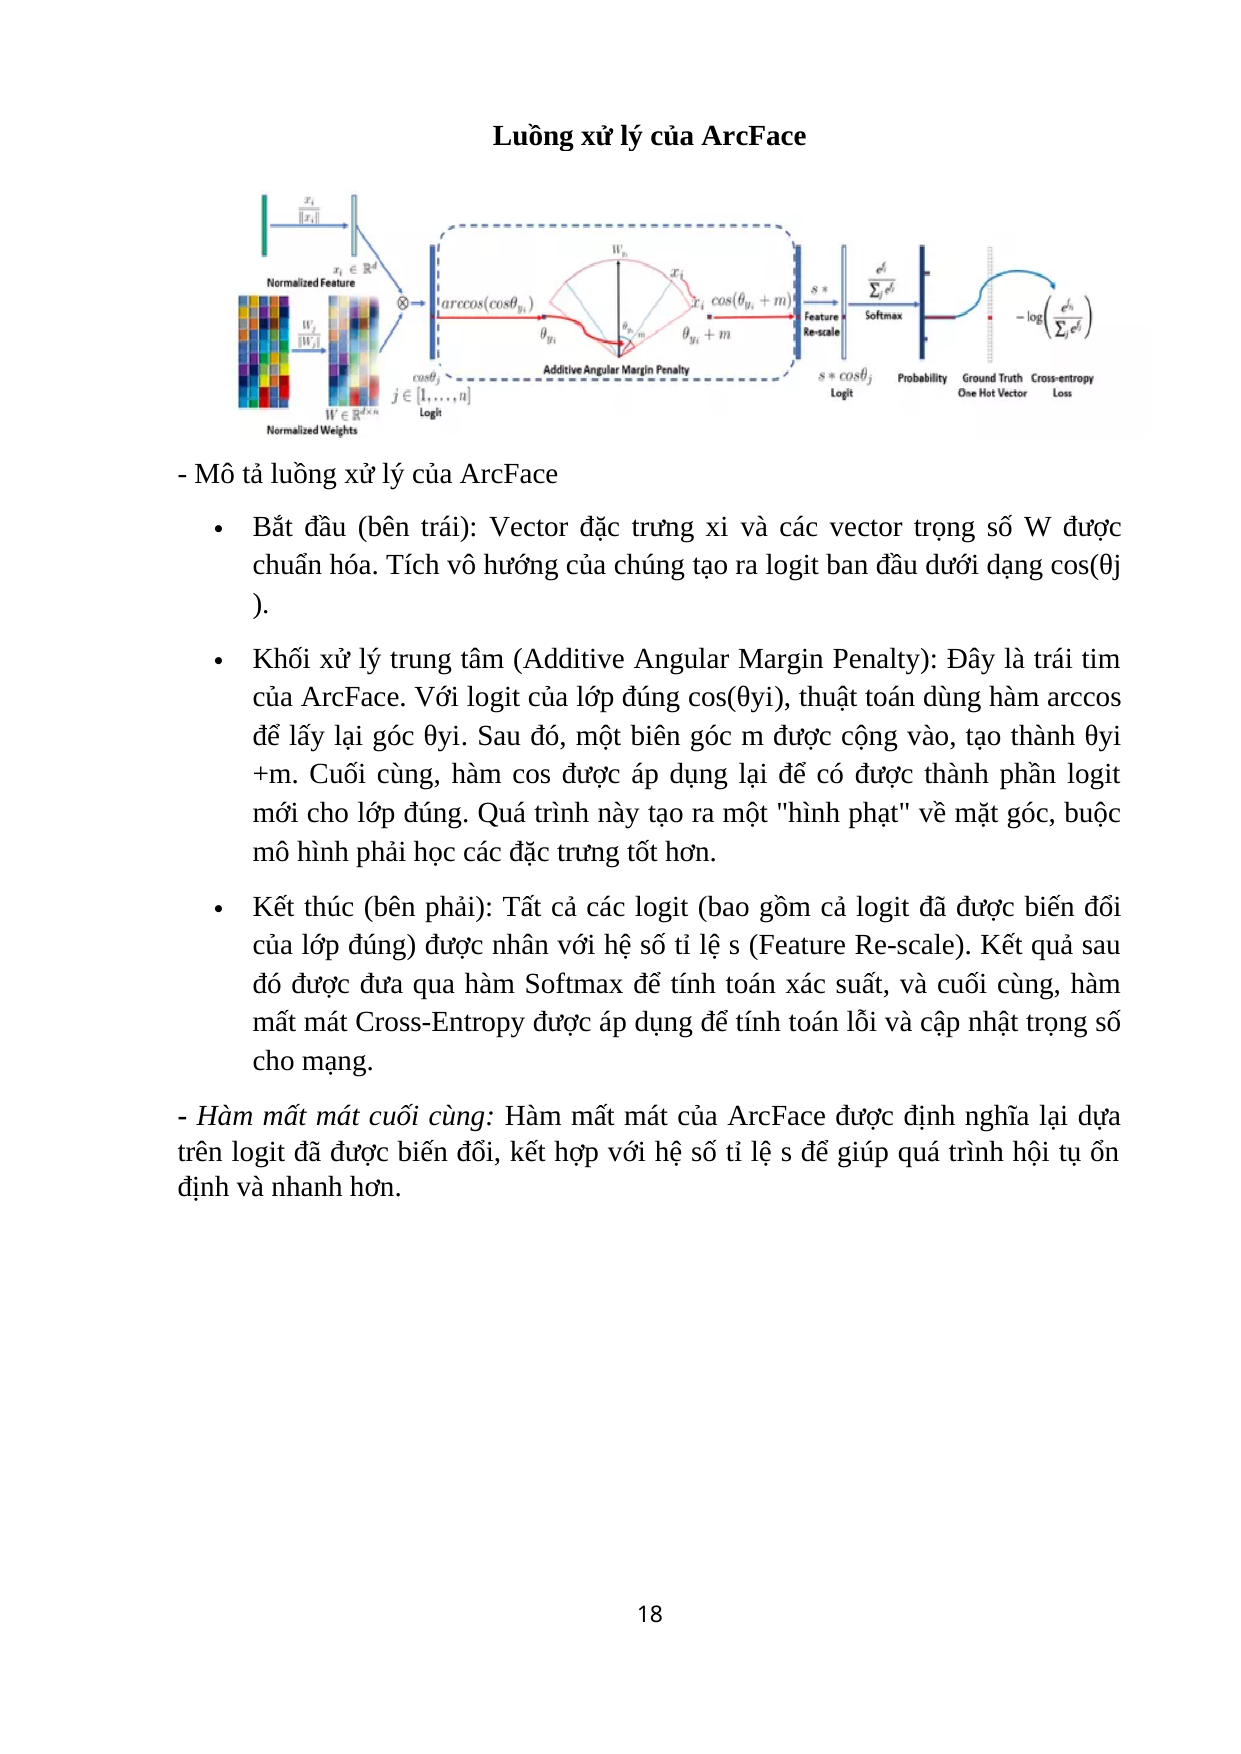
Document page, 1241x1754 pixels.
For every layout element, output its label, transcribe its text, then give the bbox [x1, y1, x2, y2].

list Khối xử lý trung tâm (Additive Angular Margin Penalty): Đây là trái tim của ArcFace. Với logit của lớp đúng cos(θyi​​), thuật toán dùng hàm arccos để lấy lại góc θyi​​. Sau đó, một biên góc m được cộng vào, tạo thành θyi​​+m. Cuối cùng, hàm cos được áp dụng lại để có được thành phần logit mới cho lớp đúng. Quá trình này tạo ra một "hình phạt" về mặt góc, buộc mô hình phải học các đặc trưng tốt hơn. [215, 641, 1122, 867]
text - Hàm mất mát cuối cùng: Hàm mất mát của ArcFace được định nghĩa lại dựa trên logit đã được biến đổi, kết hợp với hệ số tỉ lệ s để giúp quá trình hội tụ ổn định và nhanh hơn. [177, 1098, 1122, 1203]
list Bắt đầu (bên trái): Vector đặc trưng xi​ và các vector trọng số W được chuẩn hóa. Tích vô hướng của chúng tạo ra logit ban đầu dưới dạng cos(θj​). [215, 509, 1122, 619]
list Kết thúc (bên phải): Tất cả các logit (bao gồm cả logit đã được biến đổi của lớp đúng) được nhân với hệ số tỉ lệ s (Feature Re-scale). Kết quả sau đó được đưa qua hàm Softmax để tính toán xác suất, và cuối cùng, hàm mất mát Cross-Entropy được áp dụng để tính toán lỗi và cập nhật trọng số cho mạng. [215, 889, 1122, 1077]
text - Mô tả luồng xử lý của ArcFace [177, 456, 1122, 490]
text Luồng xử lý của ArcFace [177, 118, 1122, 151]
picture [177, 151, 1150, 438]
